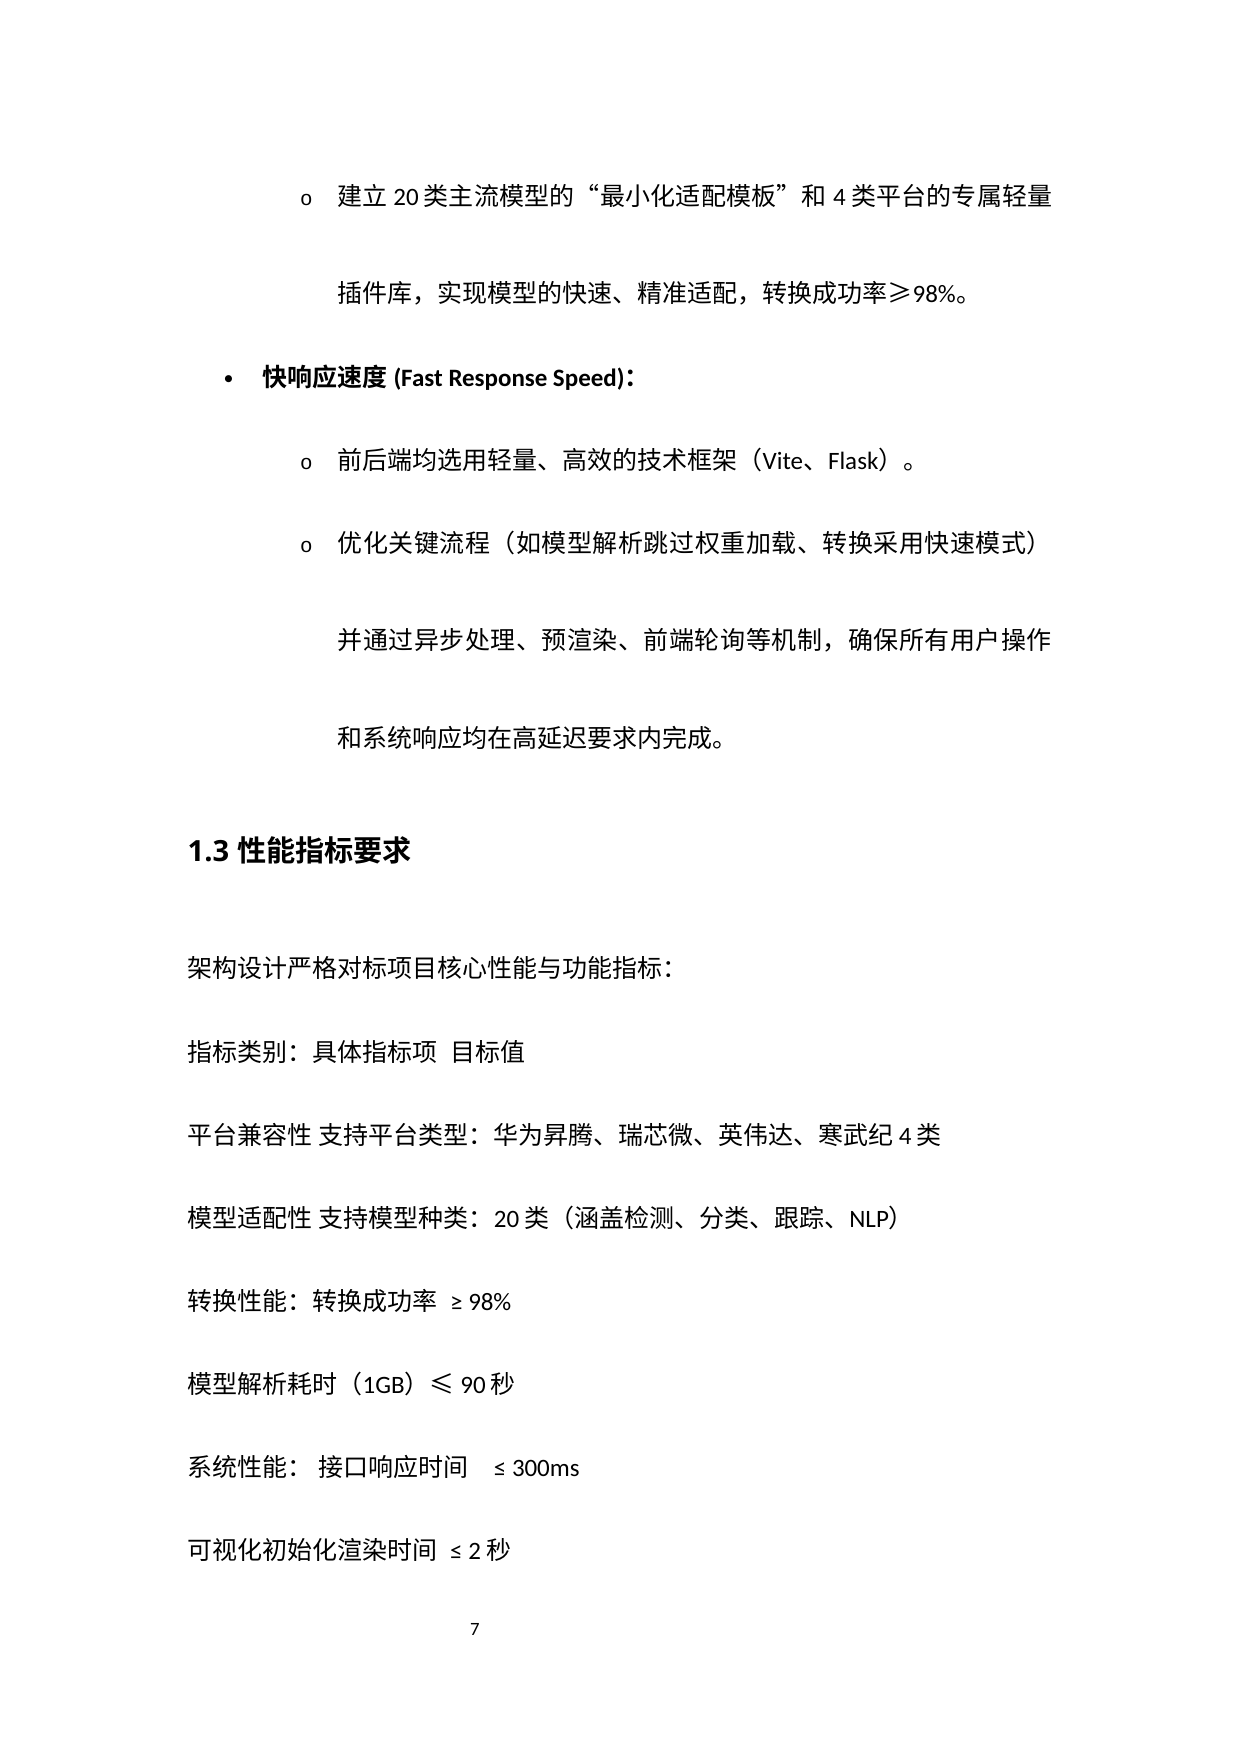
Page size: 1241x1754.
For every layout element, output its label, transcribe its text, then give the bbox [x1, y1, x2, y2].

text 模型解析耗时（1GB）≤ 90秒 [187, 1350, 1053, 1415]
text 可视化初始化渲染时间 ≤ 2秒 [187, 1516, 1053, 1581]
list 建立20类主流模型的“最小化适配模板”和4类平台的专属轻量插件库，实现模型的快速、精准适配，转换成功率≥98%。 [300, 162, 1053, 324]
list 优化关键流程（如模型解析跳过权重加载、转换采用快速模式），并通过异步处理、预渲染、前端轮询等机制，确保所有用户操作和系统响应均在高延迟要求内完成。 [300, 509, 1053, 769]
text 转换性能：转换成功率 ≥ 98% [187, 1267, 1053, 1332]
list 快响应速度 (Fast Response Speed)： [225, 343, 1053, 408]
text 模型适配性 支持模型种类：20类（涵盖检测、分类、跟踪、NLP） [187, 1184, 1053, 1249]
list 前后端均选用轻量、高效的技术框架（Vite、Flask）。 [300, 426, 1053, 491]
text 架构设计严格对标项目核心性能与功能指标： [187, 934, 1053, 999]
text 系统性能： 接口响应时间 ≤ 300ms [187, 1433, 1053, 1498]
text 指标类别：具体指标项 目标值 [187, 1018, 1053, 1083]
subtitle 1.3 性能指标要求 [187, 816, 1053, 881]
text 平台兼容性 支持平台类型：华为昇腾、瑞芯微、英伟达、寒武纪4类 [187, 1101, 1053, 1166]
